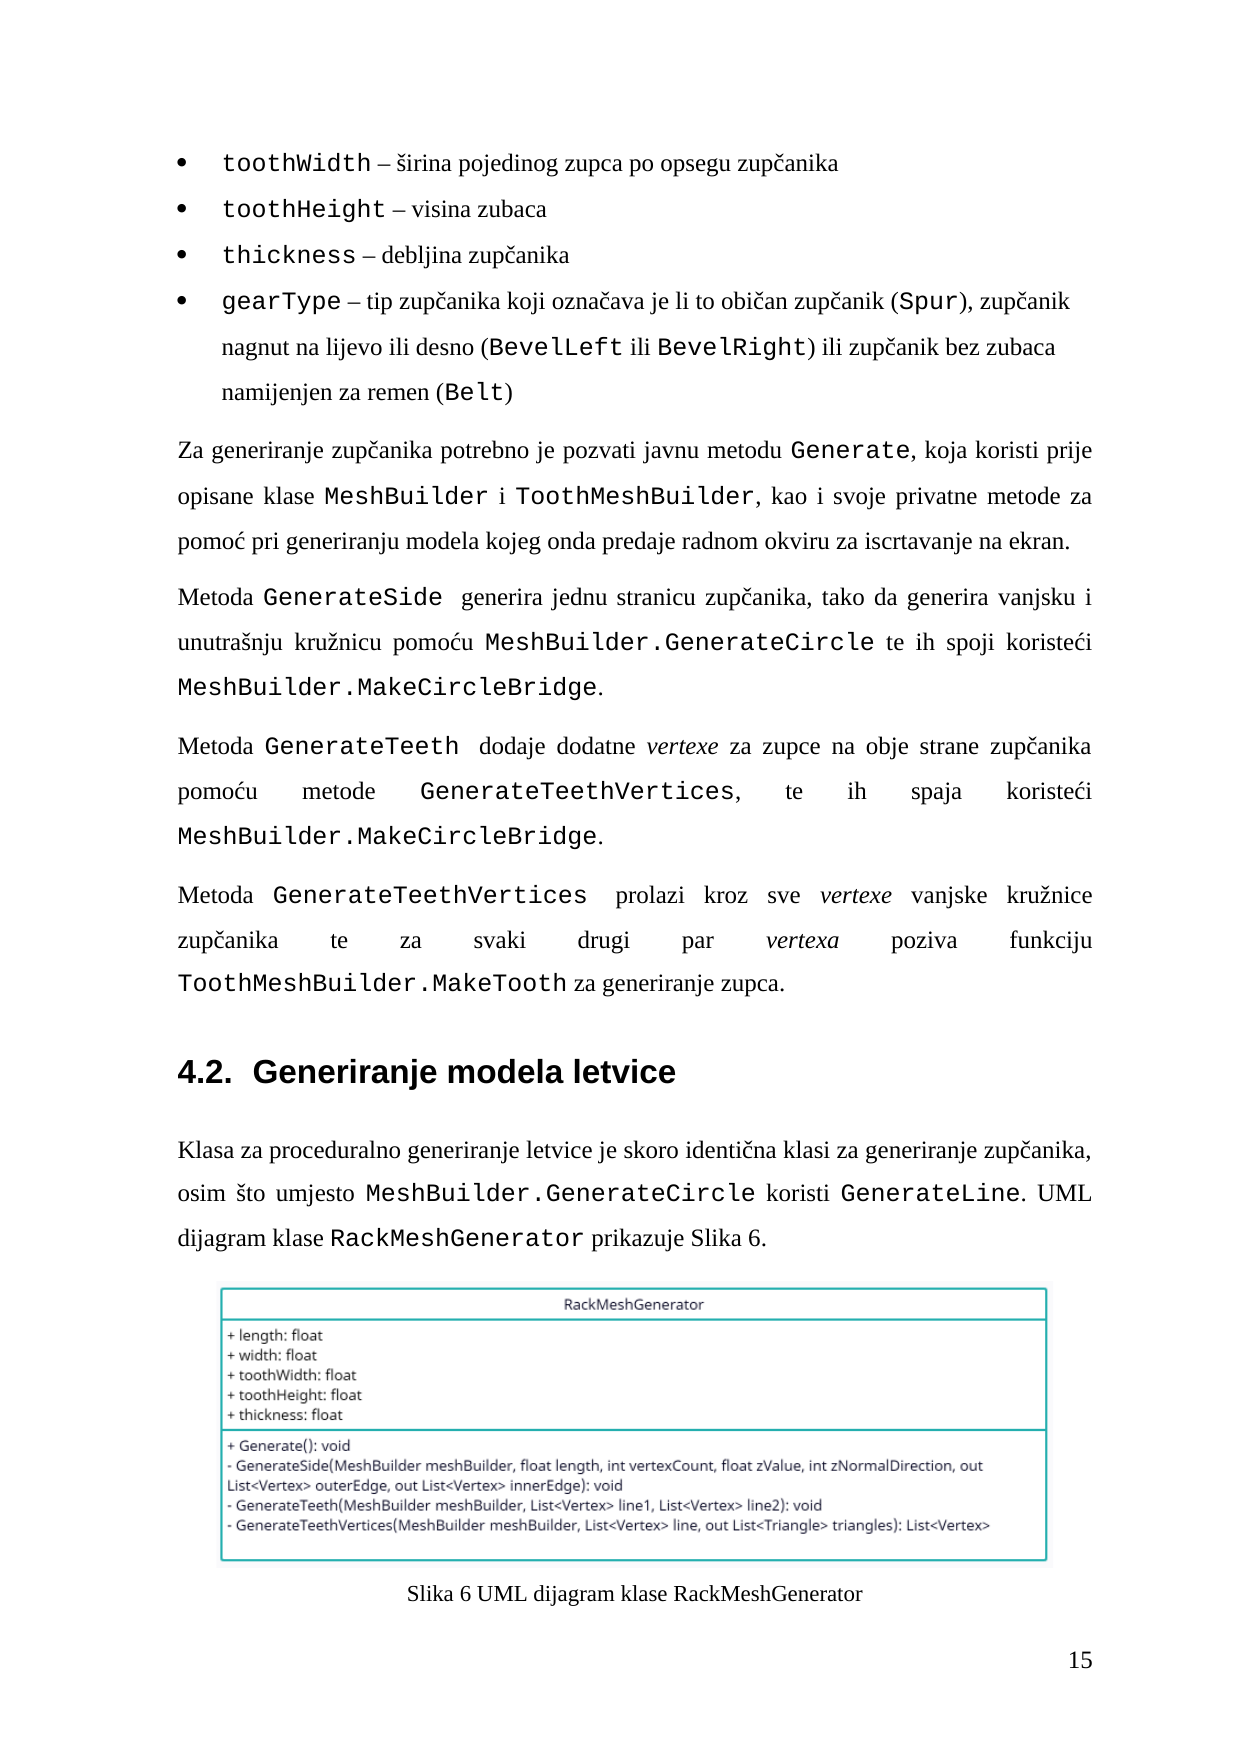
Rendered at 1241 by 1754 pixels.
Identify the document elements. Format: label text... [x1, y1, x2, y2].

text Metoda GenerateTeeth dodaje dodatne vertexe za zupce na obje strane zupčanika pomoću metode GenerateTeethVertices, te ih spaja koristeći MeshBuilder.MakeCircleBridge. [177, 731, 1092, 852]
text Slika 6 UML dijagram klase RackMeshGenerator [177, 1580, 1092, 1606]
text Metoda GenerateTeethVertices prolazi kroz sve vertexe vanjske kružnice zupčanika te za svaki drugi par vertexa poziva funkciju ToothMeshBuilder.MakeTooth za generiranje zupca. [177, 880, 1092, 999]
text gearType – tip zupčanika koji označava je li to običan zupčanik (Spur), zupčanik nagnut na lijevo ili desno (BevelLeft ili BevelRight) ili zupčanik bez zubaca namijenjen za remen (Belt) [177, 286, 1092, 408]
text toothWidth – širina pojedinog zupca po opsegu zupčanika [177, 148, 1092, 178]
text Za generiranje zupčanika potrebno je pozvati javnu metodu Generate, koja koristi prije opisane klase MeshBuilder i ToothMeshBuilder, kao i svoje privatne metode za pomoć pri generiranju modela kojeg onda predaje radnom okviru za iscrtavanje na ekran. [177, 436, 1092, 555]
text Klasa za proceduralno generiranje letvice je skoro identična klasi za generiranje zupčanika, osim što umjesto MeshBuilder.GenerateCircle koristi GenerateLine. UML dijagram klase RackMeshGenerator prikazuje Slika 6. [177, 1135, 1092, 1254]
picture [216, 1281, 1054, 1568]
subtitle Generiranje modela letvice [177, 1052, 1092, 1091]
text thickness – debljina zupčanika [177, 240, 1092, 271]
text Metoda GenerateSide generira jednu stranicu zupčanika, tako da generira vanjsku i unutrašnju kružnicu pomoću MeshBuilder.GenerateCircle te ih spoji koristeći MeshBuilder.MakeCircleBridge. [177, 582, 1092, 703]
text toothHeight – visina zubaca [177, 194, 1092, 225]
